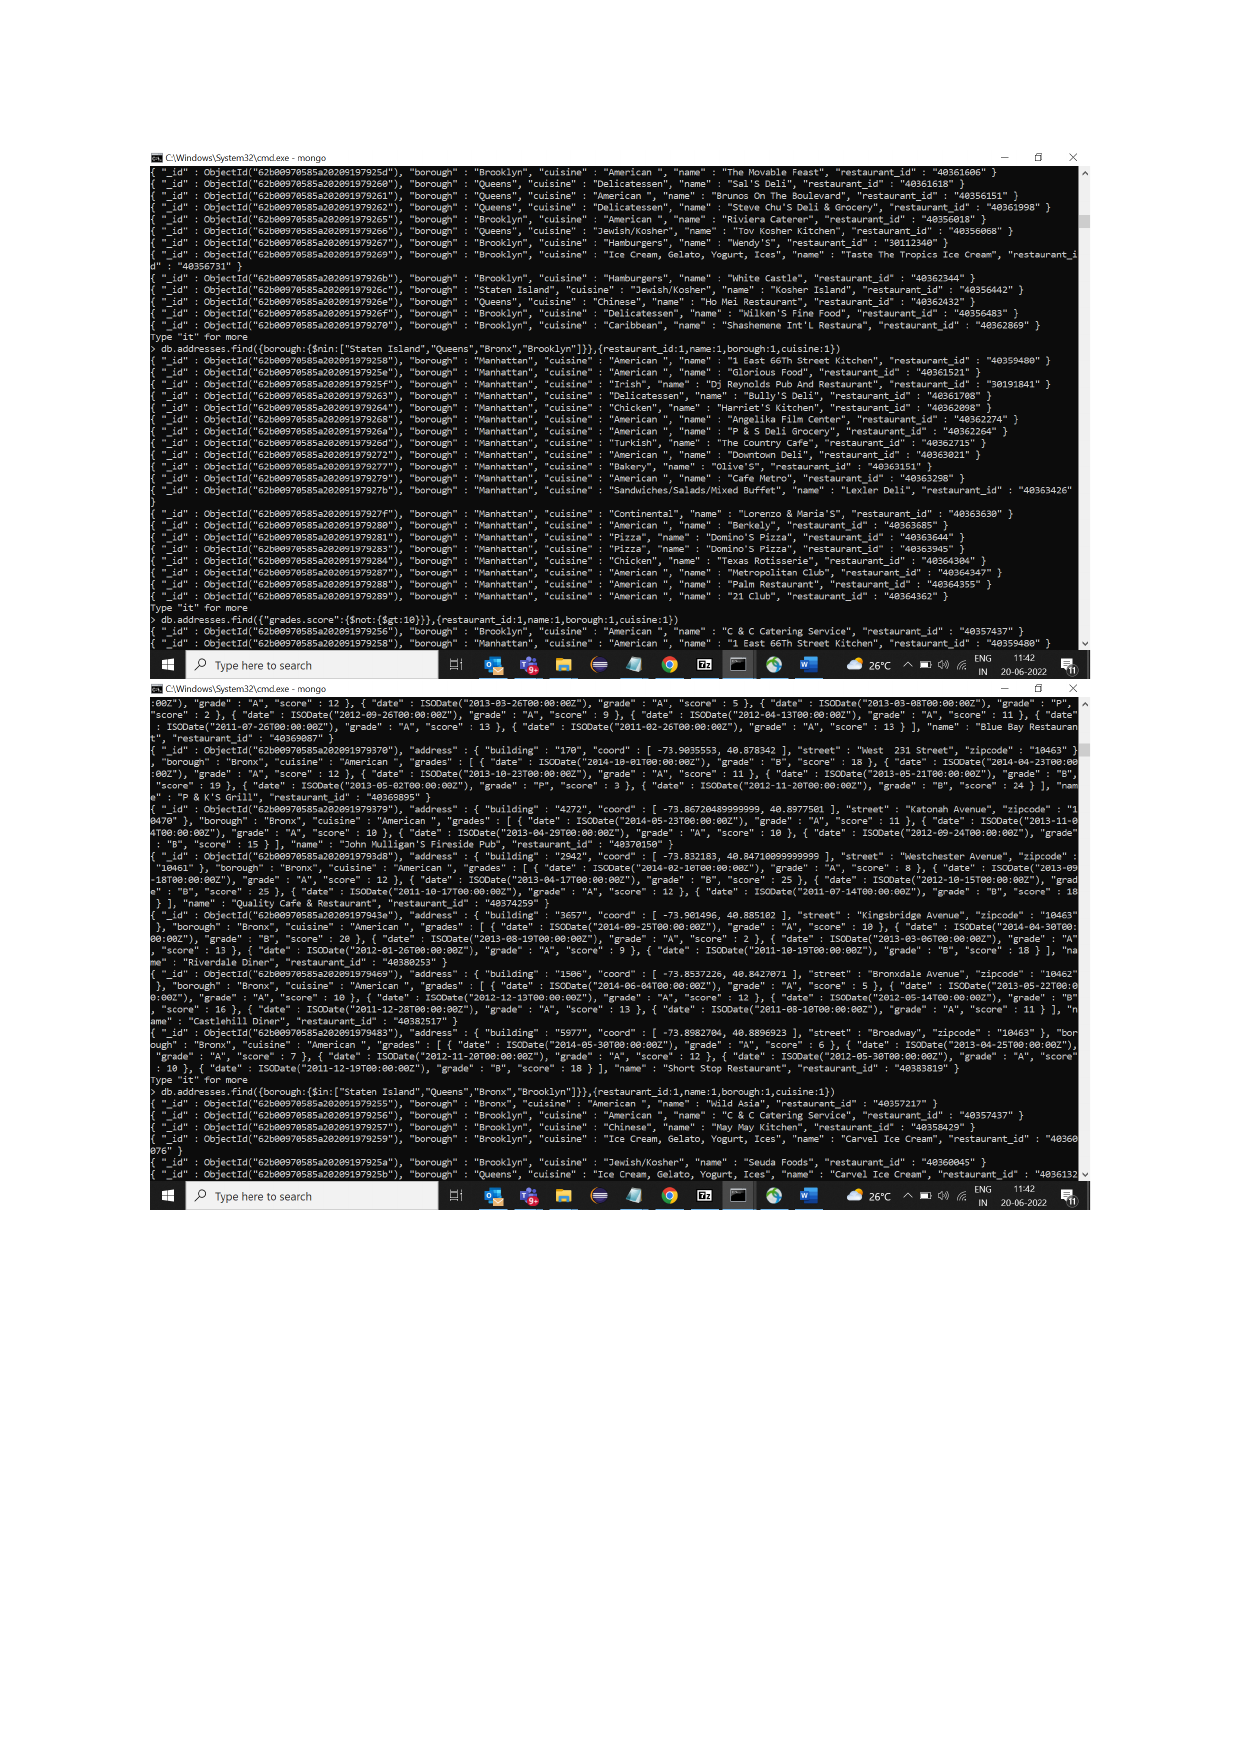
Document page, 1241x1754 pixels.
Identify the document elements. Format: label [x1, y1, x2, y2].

picture [150, 681, 1091, 1210]
picture [150, 150, 1091, 679]
